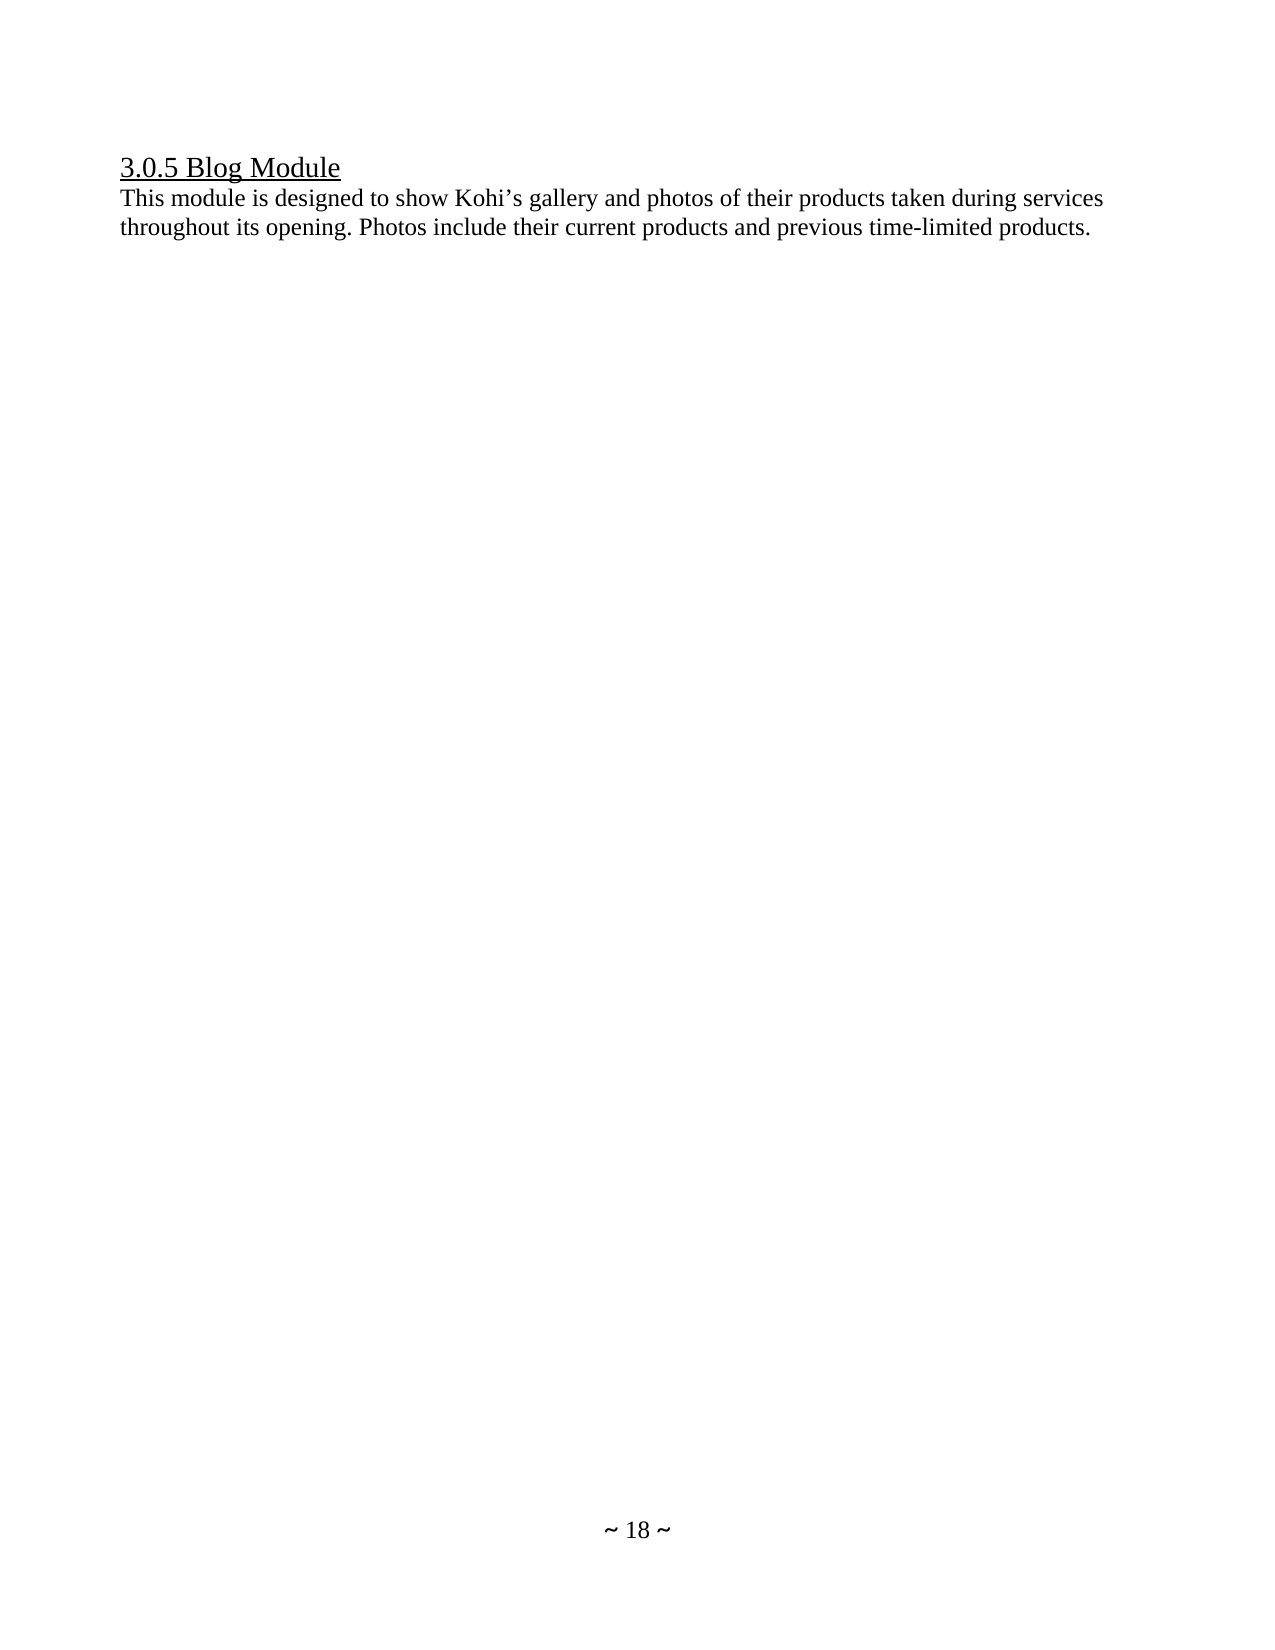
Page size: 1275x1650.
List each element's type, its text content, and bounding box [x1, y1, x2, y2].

text 3.0.5 Blog Module [120, 150, 1155, 183]
text This module is designed to show Kohi’s gallery and photos of their products taken during services throughout its opening. Photos include their current products and previous time-limited products. [120, 183, 1155, 241]
